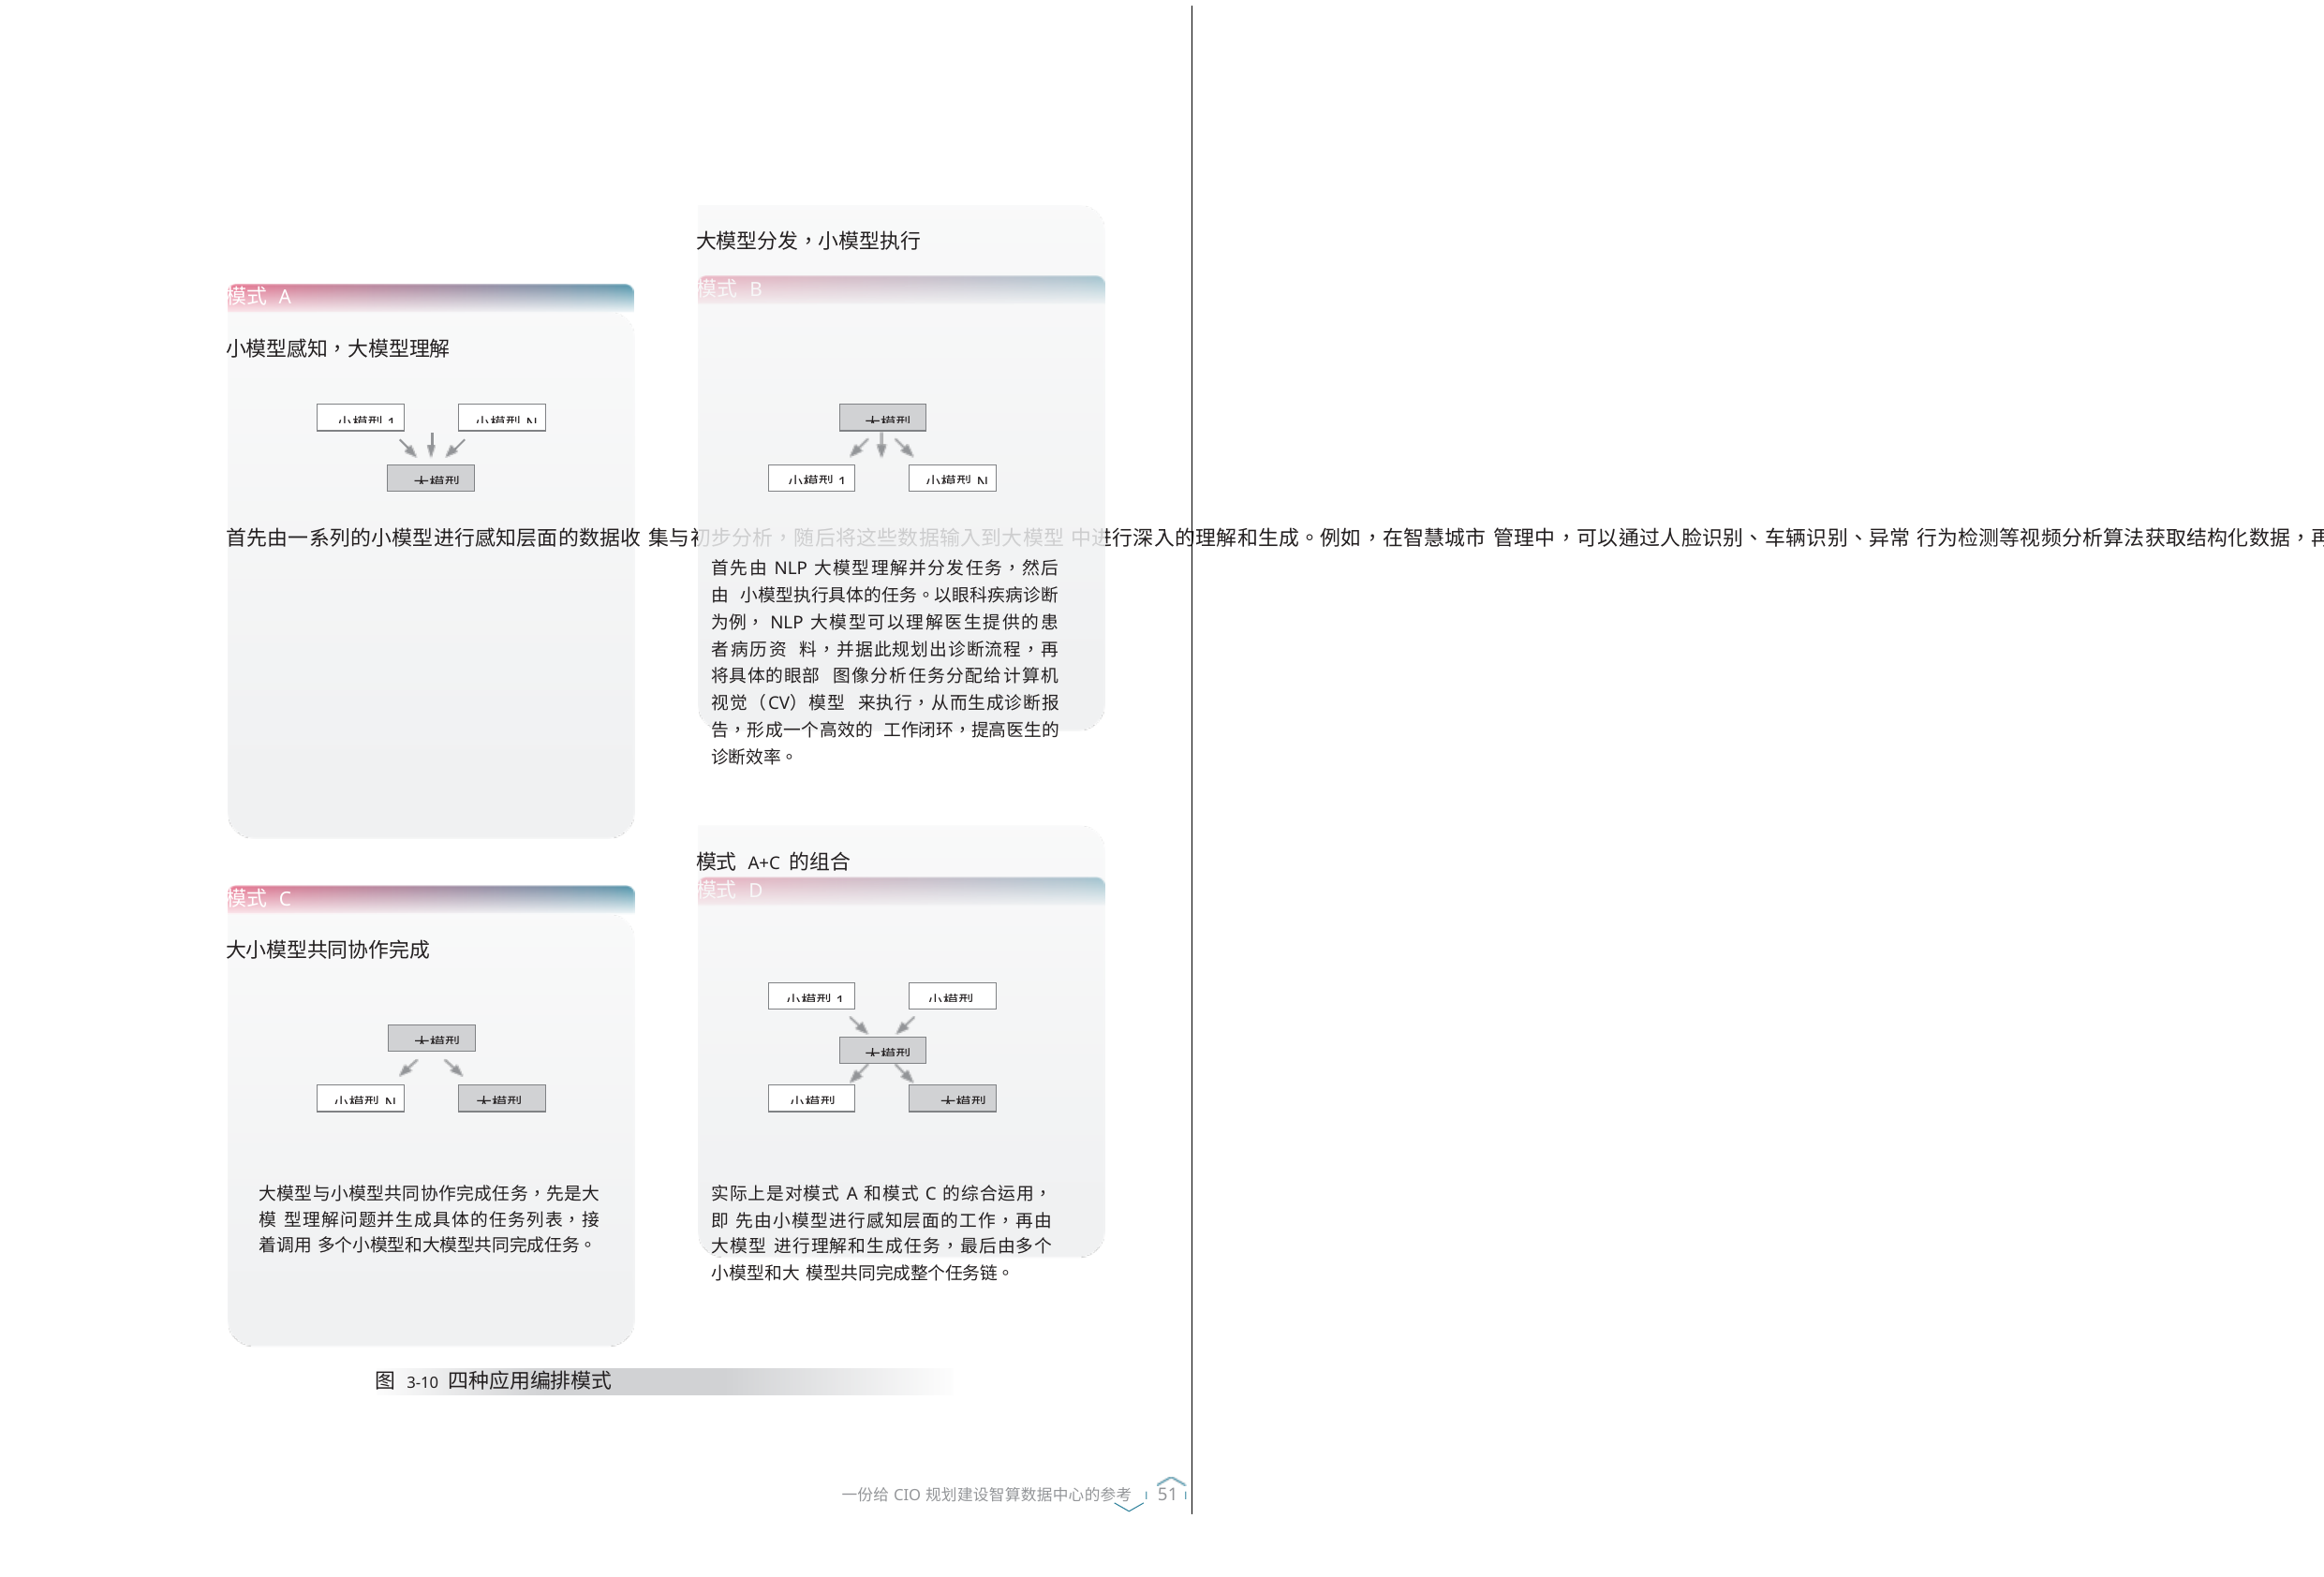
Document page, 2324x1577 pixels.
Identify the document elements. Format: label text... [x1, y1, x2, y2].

picture [1156, 1477, 1187, 1486]
picture [228, 948, 234, 957]
picture [698, 239, 704, 248]
picture [769, 726, 776, 731]
picture [228, 885, 635, 1348]
picture [698, 205, 1105, 731]
picture [698, 825, 1105, 1259]
text 一份给 CIO 规划建设智算数据中心的参考 l 51 l [96, 1488, 1187, 1504]
picture [629, 537, 633, 545]
picture [377, 1368, 954, 1395]
picture [377, 1373, 392, 1387]
picture [228, 284, 635, 839]
